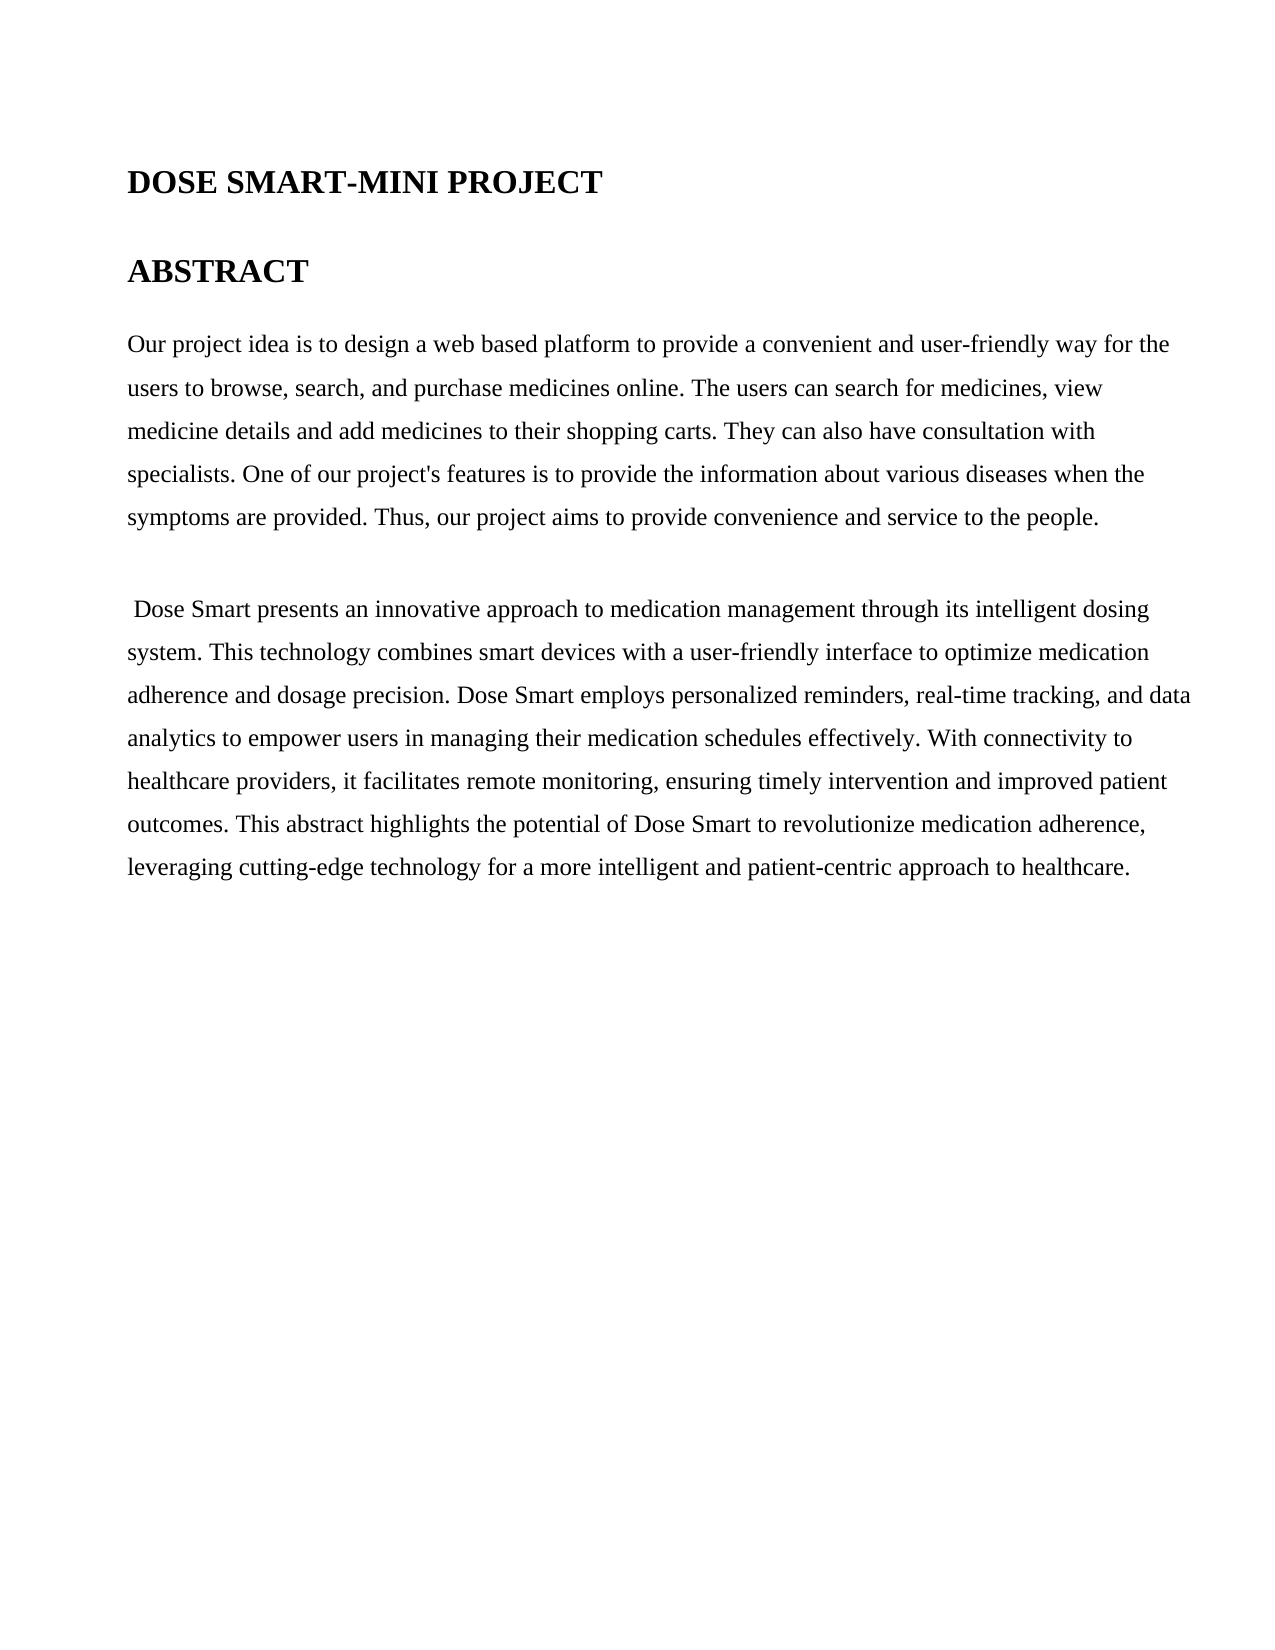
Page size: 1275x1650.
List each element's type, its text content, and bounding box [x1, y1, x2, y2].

text Dose Smart presents an innovative approach to medication management through its intelligent dosing system. This technology combines smart devices with a user-friendly interface to optimize medication adherence and dosage precision. Dose Smart employs personalized reminders, real-time tracking, and data analytics to empower users in managing their medication schedules effectively. With connectivity to healthcare providers, it facilitates remote monitoring, ensuring timely intervention and improved patient outcomes. This abstract highlights the potential of Dose Smart to revolutionize medication adherence, leveraging cutting-edge technology for a more intelligent and patient-centric approach to healthcare. [127, 594, 1200, 881]
subtitle DOSE SMART-MINI PROJECT [127, 162, 1162, 201]
subtitle ABSTRACT [127, 252, 1162, 290]
text Our project idea is to design a web based platform to provide a convenient and user-friendly way for the users to browse, search, and purchase medicines online. The users can search for medicines, view medicine details and add medicines to their shopping carts. They can also have consultation with specialists. One of our project's features is to provide the information about various diseases when the symptoms are provided. Thus, our project aims to provide convenience and service to the people. [127, 329, 1200, 531]
